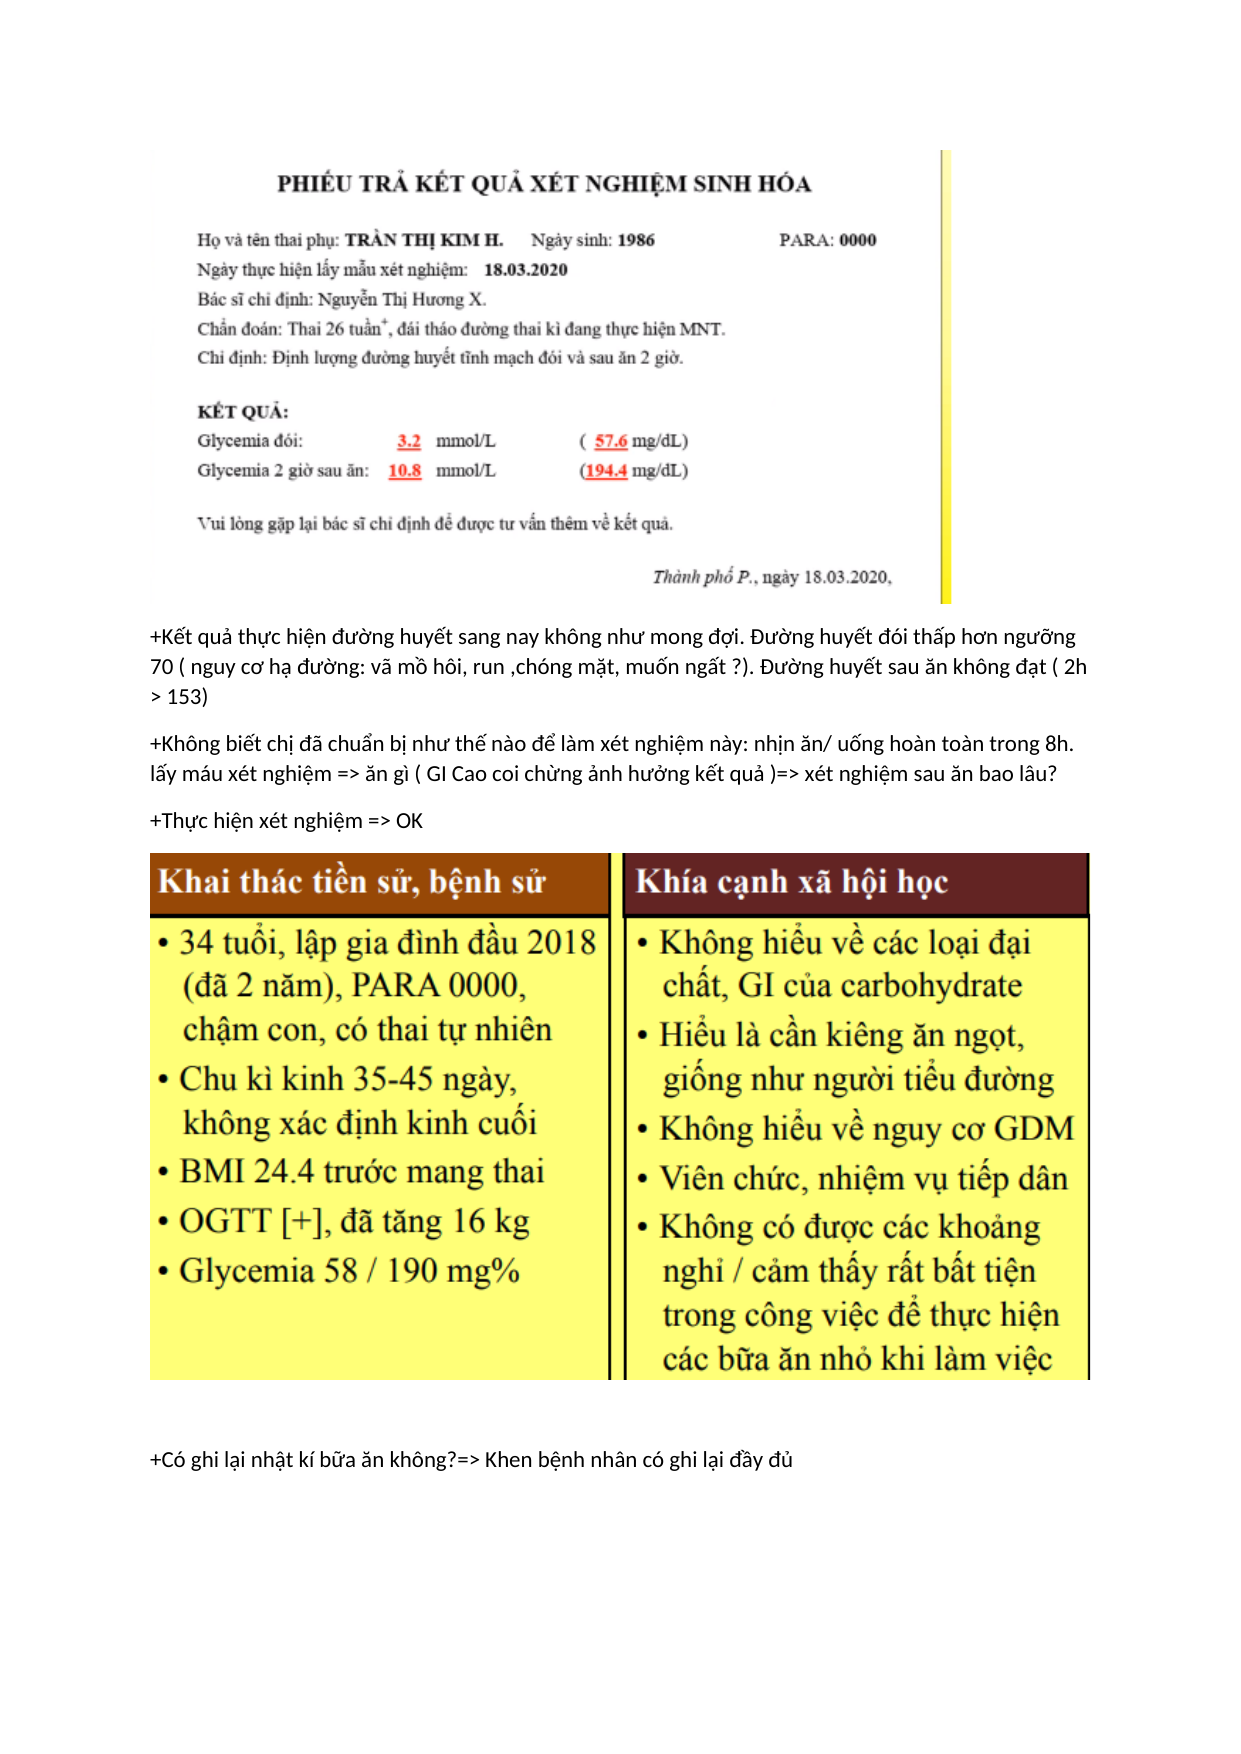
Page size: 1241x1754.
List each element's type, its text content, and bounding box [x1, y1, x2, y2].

picture [150, 853, 1091, 1380]
text +Thực hiện xét nghiệm => OK [150, 806, 1090, 834]
text +Không biết chị đã chuẩn bị như thế nào để làm xét nghiệm này: nhịn ăn/ uống hoàn toàn trong 8h. lấy máu xét nghiệm => ăn gì ( GI Cao coi chừng ảnh hưởng kết quả )=> xét nghiệm sau ăn bao lâu? [150, 729, 1090, 787]
text +Kết quả thực hiện đường huyết sang nay không như mong đợi. Đường huyết đói thấp hơn ngưỡng 70 ( nguy cơ hạ đường: vã mồ hôi, run ,chóng mặt, muốn ngất ?). Đường huyết sau ăn không đạt ( 2h > 153) [150, 622, 1090, 710]
text +Có ghi lại nhật kí bữa ăn không?=> Khen bệnh nhân có ghi lại đầy đủ [150, 1445, 1090, 1473]
picture [150, 150, 952, 604]
